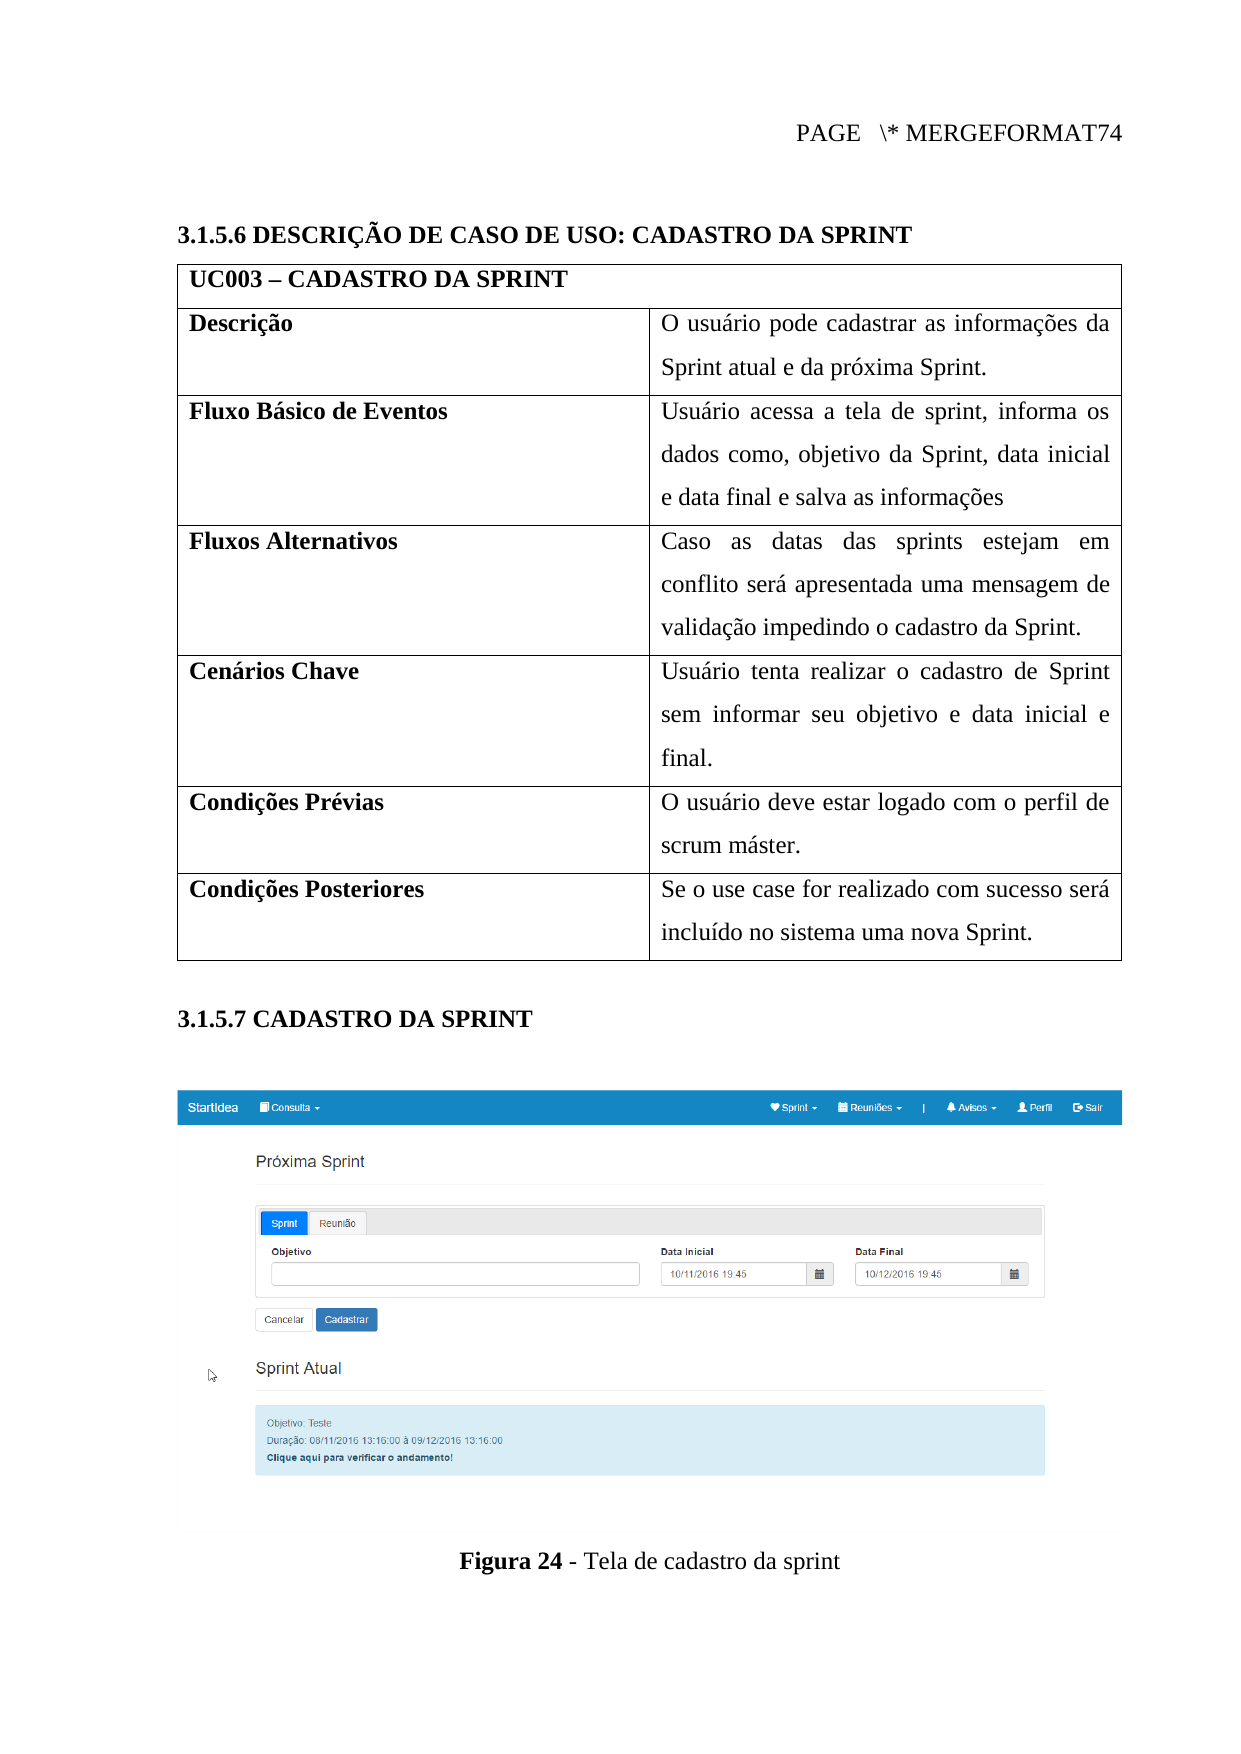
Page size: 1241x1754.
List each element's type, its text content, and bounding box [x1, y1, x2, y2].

table_cell Usuário tenta realizar o cadastro de Sprint sem informar seu objetivo e data inicial e final. [650, 656, 1121, 786]
subtitle CADASTRO DA SPRINT [177, 1004, 1122, 1033]
table_cell Condições Posteriores [178, 874, 649, 960]
table_cell Fluxo Básico de Eventos [178, 396, 649, 525]
table_header UC003 – CADASTRO DA SPRINT [178, 265, 1121, 307]
table_cell Fluxos Alternativos [178, 526, 649, 655]
table_cell Se o use case for realizado com sucesso será incluído no sistema uma nova Sprint. [650, 874, 1121, 960]
table_cell O usuário deve estar logado com o perfil de scrum máster. [650, 787, 1121, 873]
table_cell Condições Prévias [178, 787, 649, 873]
table_cell Descrição [178, 309, 649, 395]
text Figura 24 - Tela de cadastro da sprint [177, 1546, 1122, 1575]
table_cell Caso as datas das sprints estejam em conflito será apresentada uma mensagem de validação impedindo o cadastro da Sprint. [650, 526, 1121, 655]
picture [177, 1090, 1123, 1532]
table_cell O usuário pode cadastrar as informações da Sprint atual e da próxima Sprint. [650, 309, 1121, 395]
table_cell Cenários Chave [178, 656, 649, 786]
subtitle DESCRIÇÃO DE CASO DE USO: CADASTRO DA SPRINT [177, 220, 1122, 249]
table_cell Usuário acessa a tela de sprint, informa os dados como, objetivo da Sprint, data inicial e data final e salva as informações [650, 396, 1121, 525]
